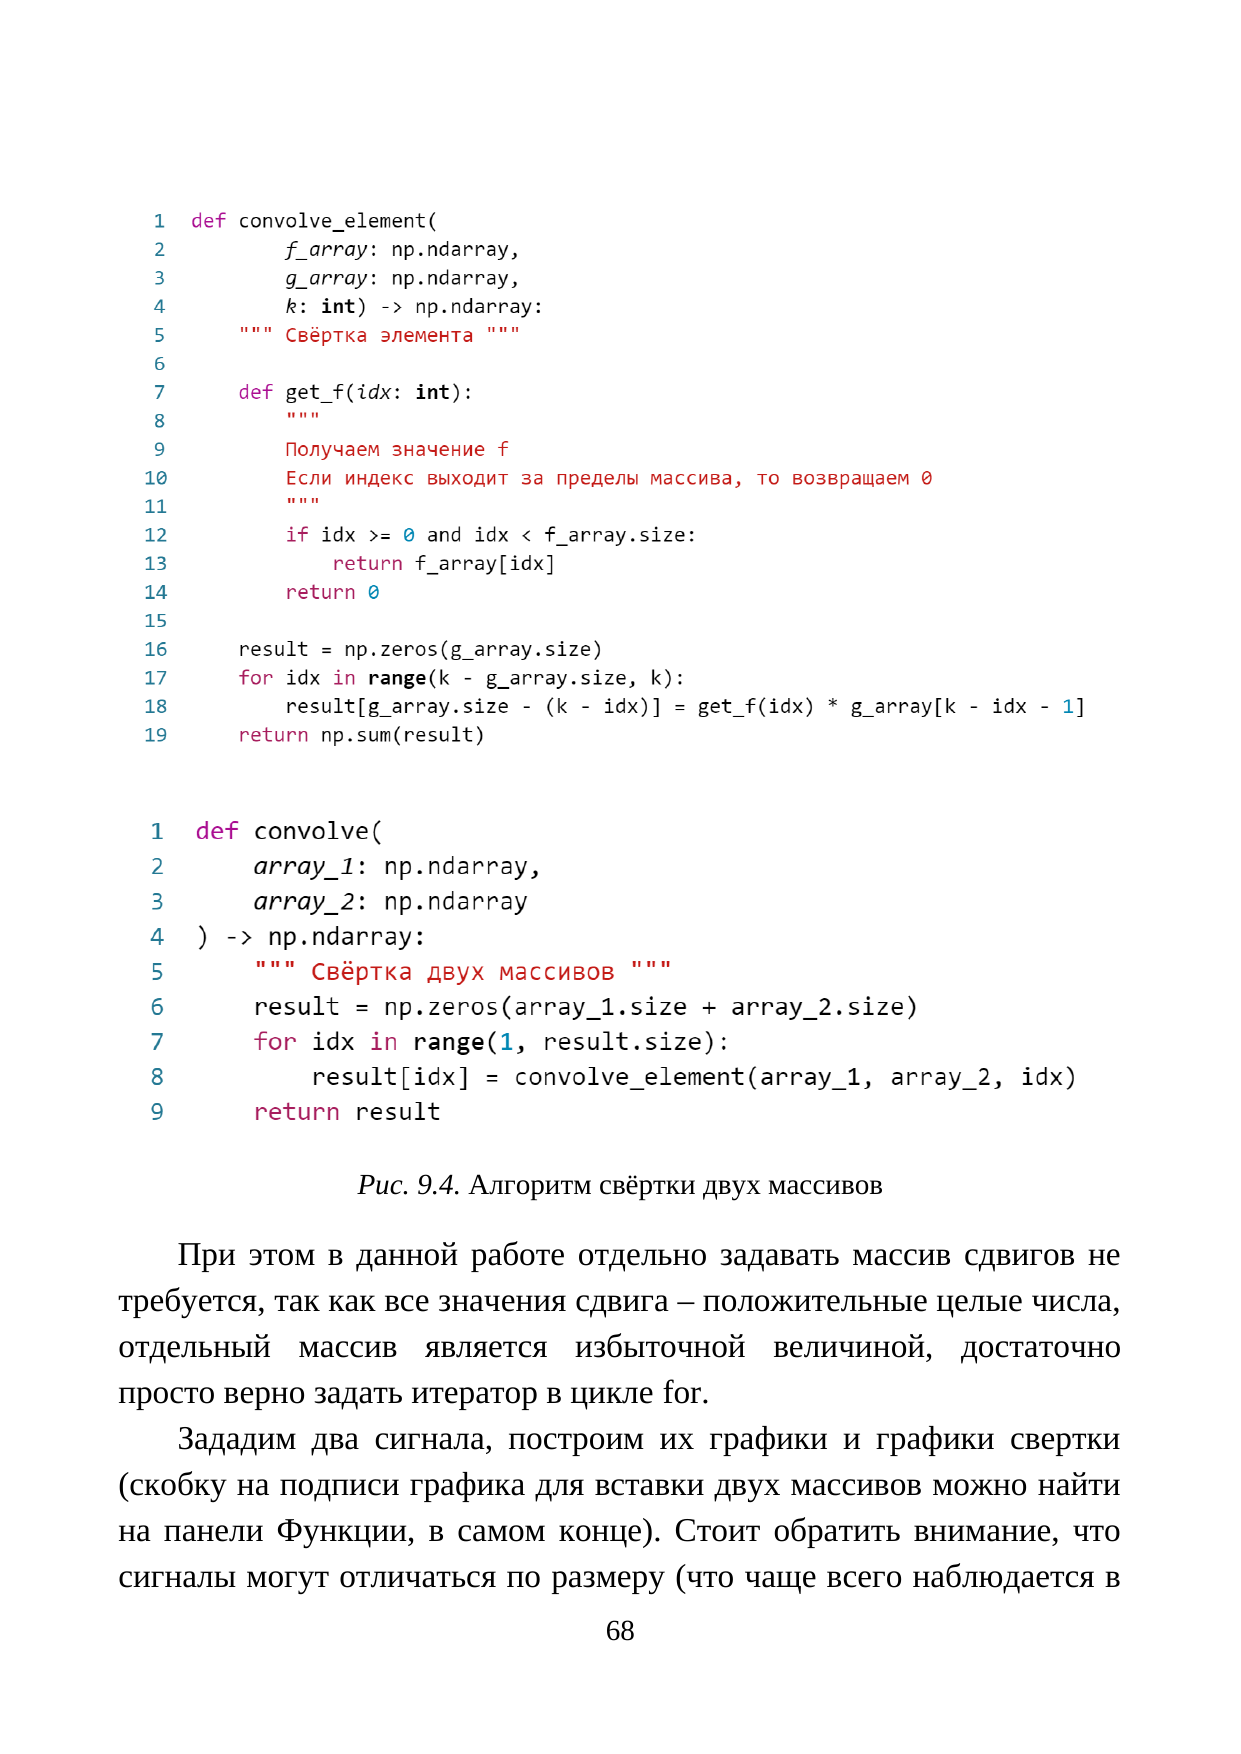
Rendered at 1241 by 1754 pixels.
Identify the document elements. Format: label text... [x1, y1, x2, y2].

text При этом в данной работе отдельно задавать массив сдвигов не требуется, так как все значения сдвига – положительные целые числа, отдельный массив является избыточной величиной, достаточно просто верно задать итератор в цикле for. [118, 1234, 1122, 1411]
picture [118, 180, 1123, 774]
text Рис. 9.4. Алгоритм свёртки двух массивов [118, 1167, 1122, 1201]
picture [118, 781, 1123, 1160]
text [118, 1418, 1122, 1594]
